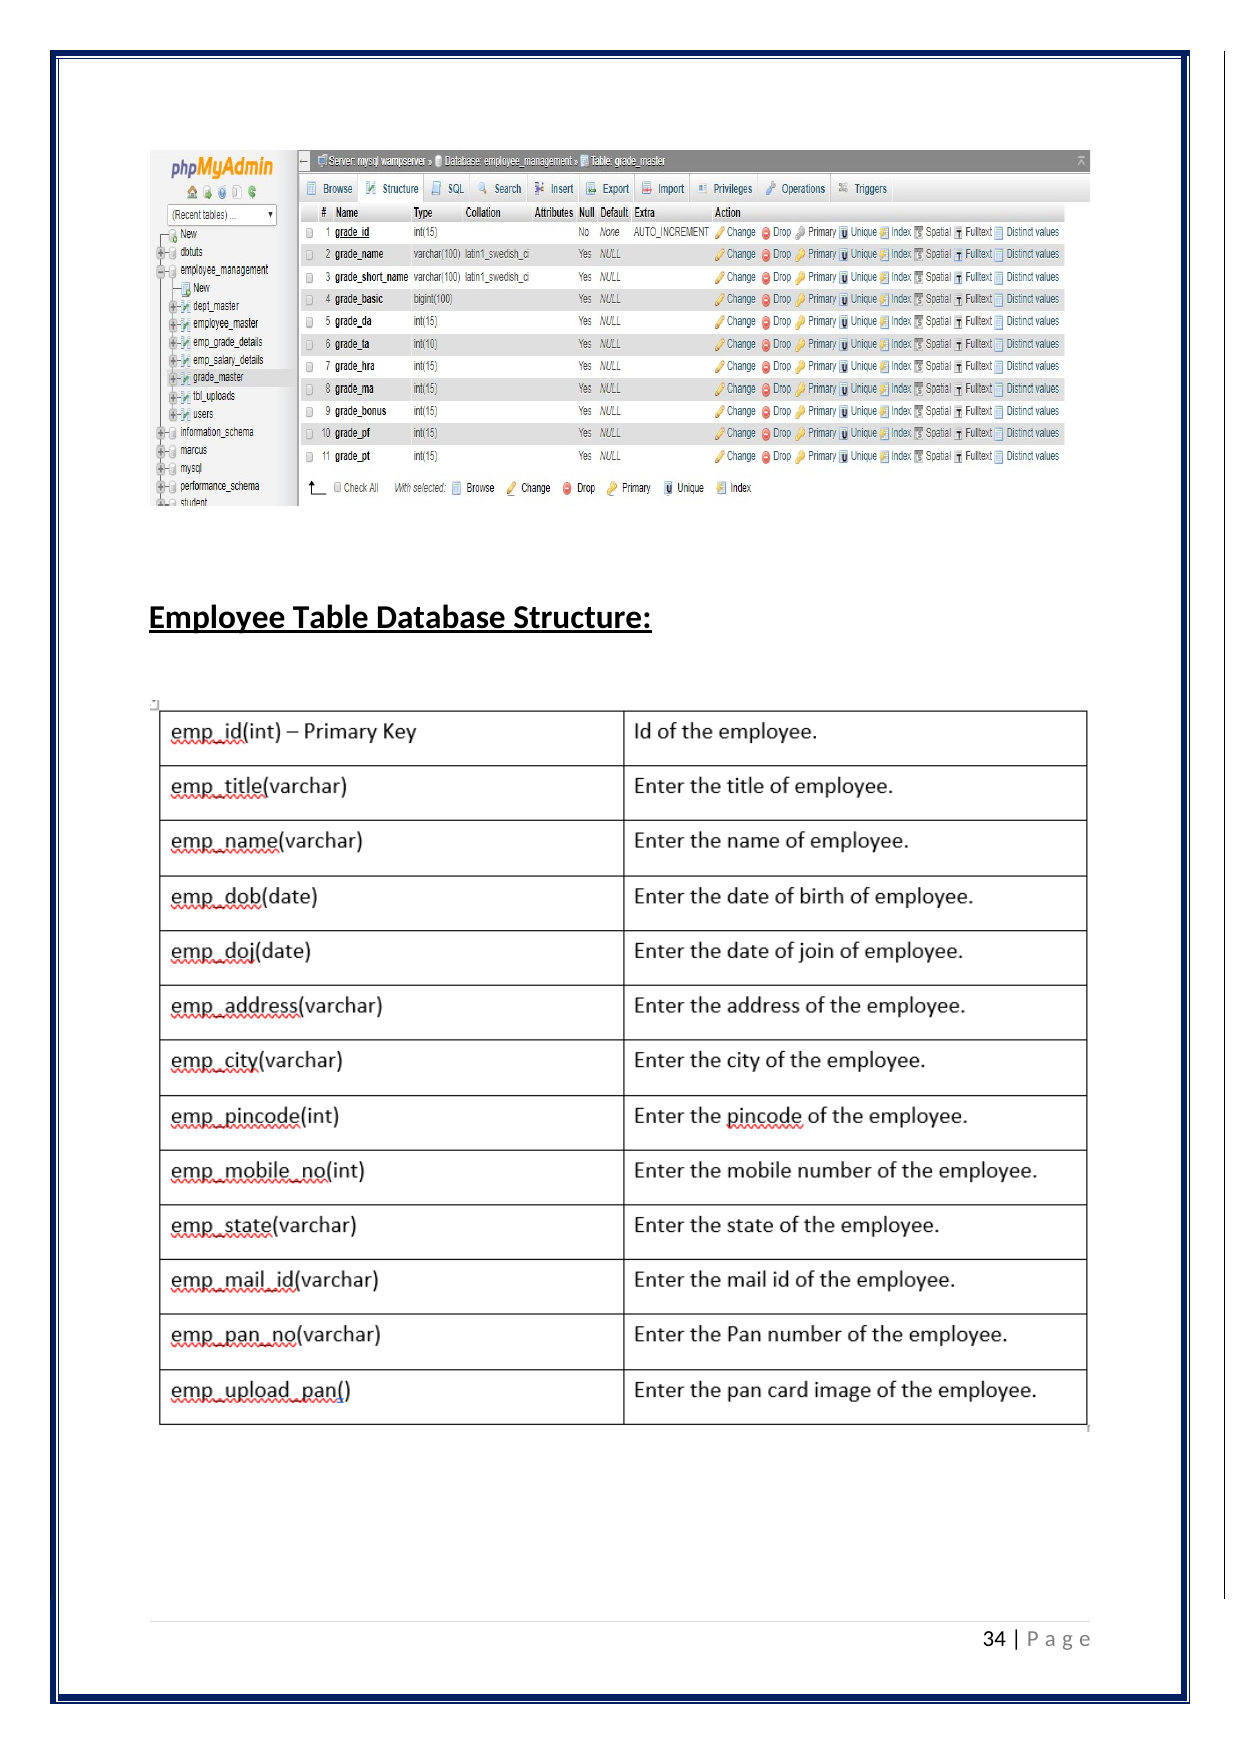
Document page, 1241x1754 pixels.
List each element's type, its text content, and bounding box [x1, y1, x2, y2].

picture [150, 150, 1091, 506]
text Employee Table Database Structure: [148, 596, 1090, 636]
picture [150, 700, 1091, 1432]
